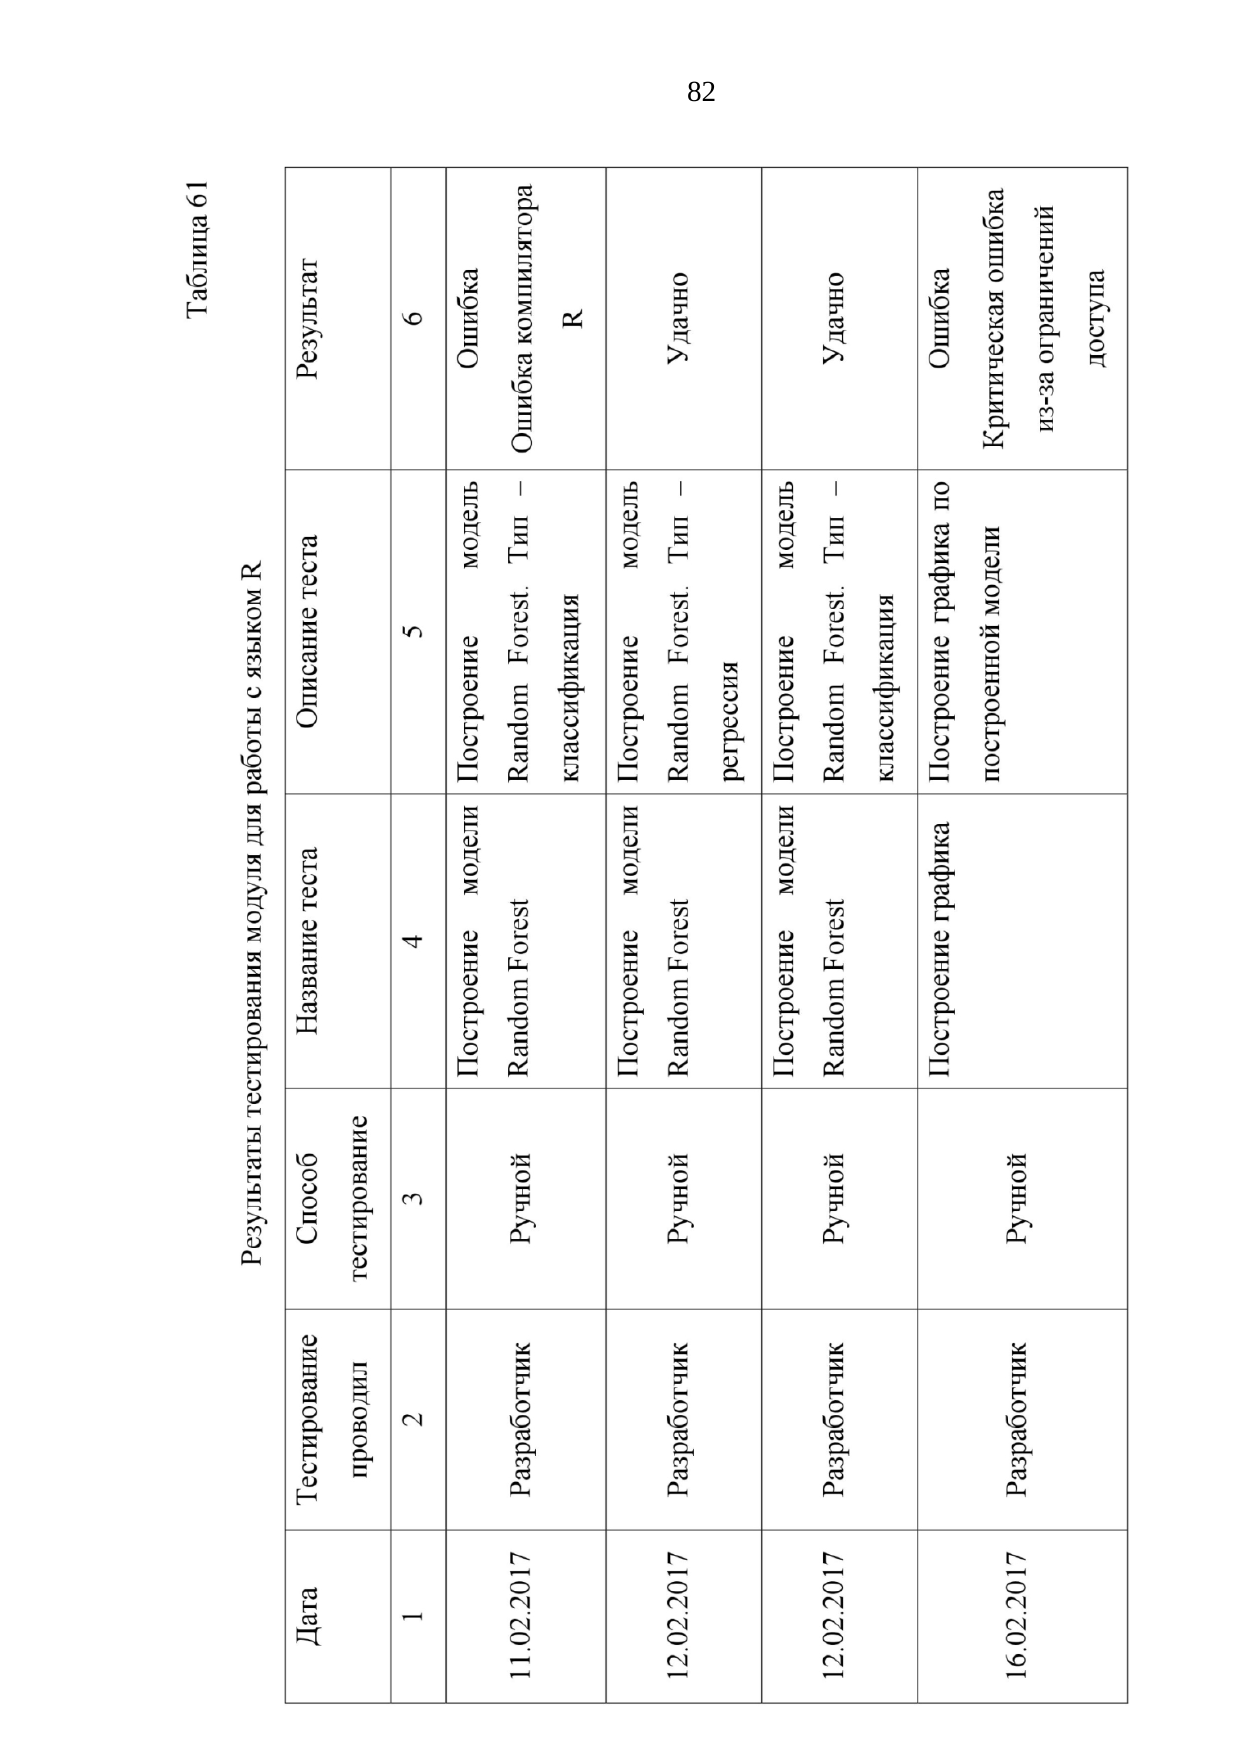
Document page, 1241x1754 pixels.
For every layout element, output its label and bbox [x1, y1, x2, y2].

picture [89, 141, 1167, 1721]
